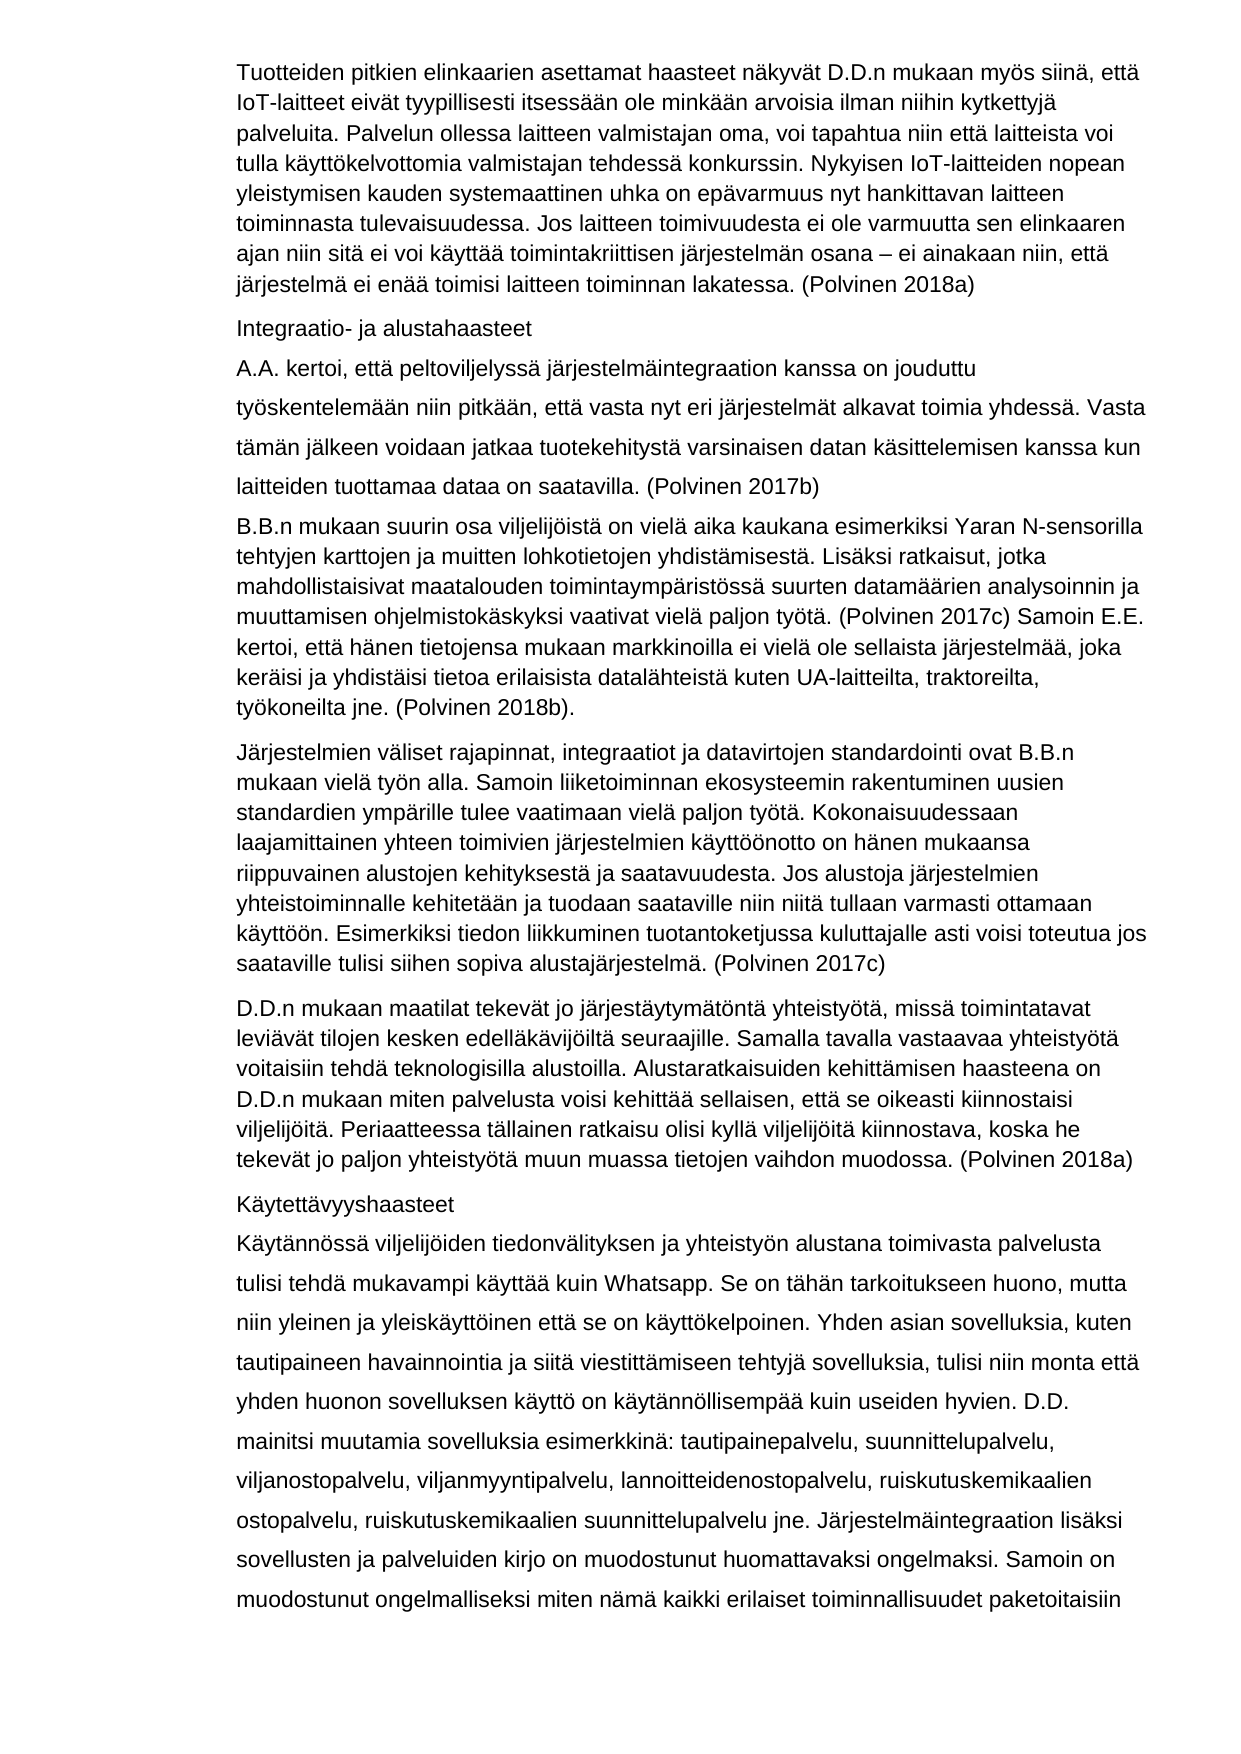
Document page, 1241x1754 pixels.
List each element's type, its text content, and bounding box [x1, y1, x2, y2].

text Järjestelmien väliset rajapinnat, integraatiot ja datavirtojen standardointi ovat B.B.n mukaan vielä työn alla. Samoin liiketoiminnan ekosysteemin rakentuminen uusien standardien ympärille tulee vaatimaan vielä paljon työtä. Kokonaisuudessaan laajamittainen yhteen toimivien järjestelmien käyttöönotto on hänen mukaansa riippuvainen alustojen kehityksestä ja saatavuudesta. Jos alustoja järjestelmien yhteistoiminnalle kehitetään ja tuodaan saataville niin niitä tullaan varmasti ottamaan käyttöön. Esimerkiksi tiedon liikkuminen tuotantoketjussa kuluttajalle asti voisi toteutua jos saataville tulisi siihen sopiva alustajärjestelmä. (Polvinen 2017c) [236, 739, 1152, 977]
text B.B.n mukaan suurin osa viljelijöistä on vielä aika kaukana esimerkiksi Yaran N-sensorilla tehtyjen karttojen ja muitten lohkotietojen yhdistämisestä. Lisäksi ratkaisut, jotka mahdollistaisivat maatalouden toimintaympäristössä suurten datamäärien analysoinnin ja muuttamisen ohjelmistokäskyksi vaativat vielä paljon työtä. (Polvinen 2017c) Samoin E.E. kertoi, että hänen tietojensa mukaan markkinoilla ei vielä ole sellaista järjestelmää, joka keräisi ja yhdistäisi tietoa erilaisista datalähteistä kuten UA-laitteilta, traktoreilta, työkoneilta jne. (Polvinen 2018b). [236, 513, 1152, 720]
text Tuotteiden pitkien elinkaarien asettamat haasteet näkyvät D.D.n mukaan myös siinä, että IoT-laitteet eivät tyypillisesti itsessään ole minkään arvoisia ilman niihin kytkettyjä palveluita. Palvelun ollessa laitteen valmistajan oma, voi tapahtua niin että laitteista voi tulla käyttökelvottomia valmistajan tehdessä konkurssin. Nykyisen IoT-laitteiden nopean yleistymisen kauden systemaattinen uhka on epävarmuus nyt hankittavan laitteen toiminnasta tulevaisuudessa. Jos laitteen toimivuudesta ei ole varmuutta sen elinkaaren ajan niin sitä ei voi käyttää toimintakriittisen järjestelmän osana – ei ainakaan niin, että järjestelmä ei enää toimisi laitteen toiminnan lakatessa. (Polvinen 2018a) [236, 59, 1152, 297]
text D.D.n mukaan maatilat tekevät jo järjestäytymätöntä yhteistyötä, missä toimintatavat leviävät tilojen kesken edelläkävijöiltä seuraajille. Samalla tavalla vastaavaa yhteistyötä voitaisiin tehdä teknologisilla alustoilla. Alustaratkaisuiden kehittämisen haasteena on D.D.n mukaan miten palvelusta voisi kehittää sellaisen, että se oikeasti kiinnostaisi viljelijöitä. Periaatteessa tällainen ratkaisu olisi kyllä viljelijöitä kiinnostava, koska he tekevät jo paljon yhteistyötä muun muassa tietojen vaihdon muodossa. (Polvinen 2018a) [236, 995, 1152, 1172]
